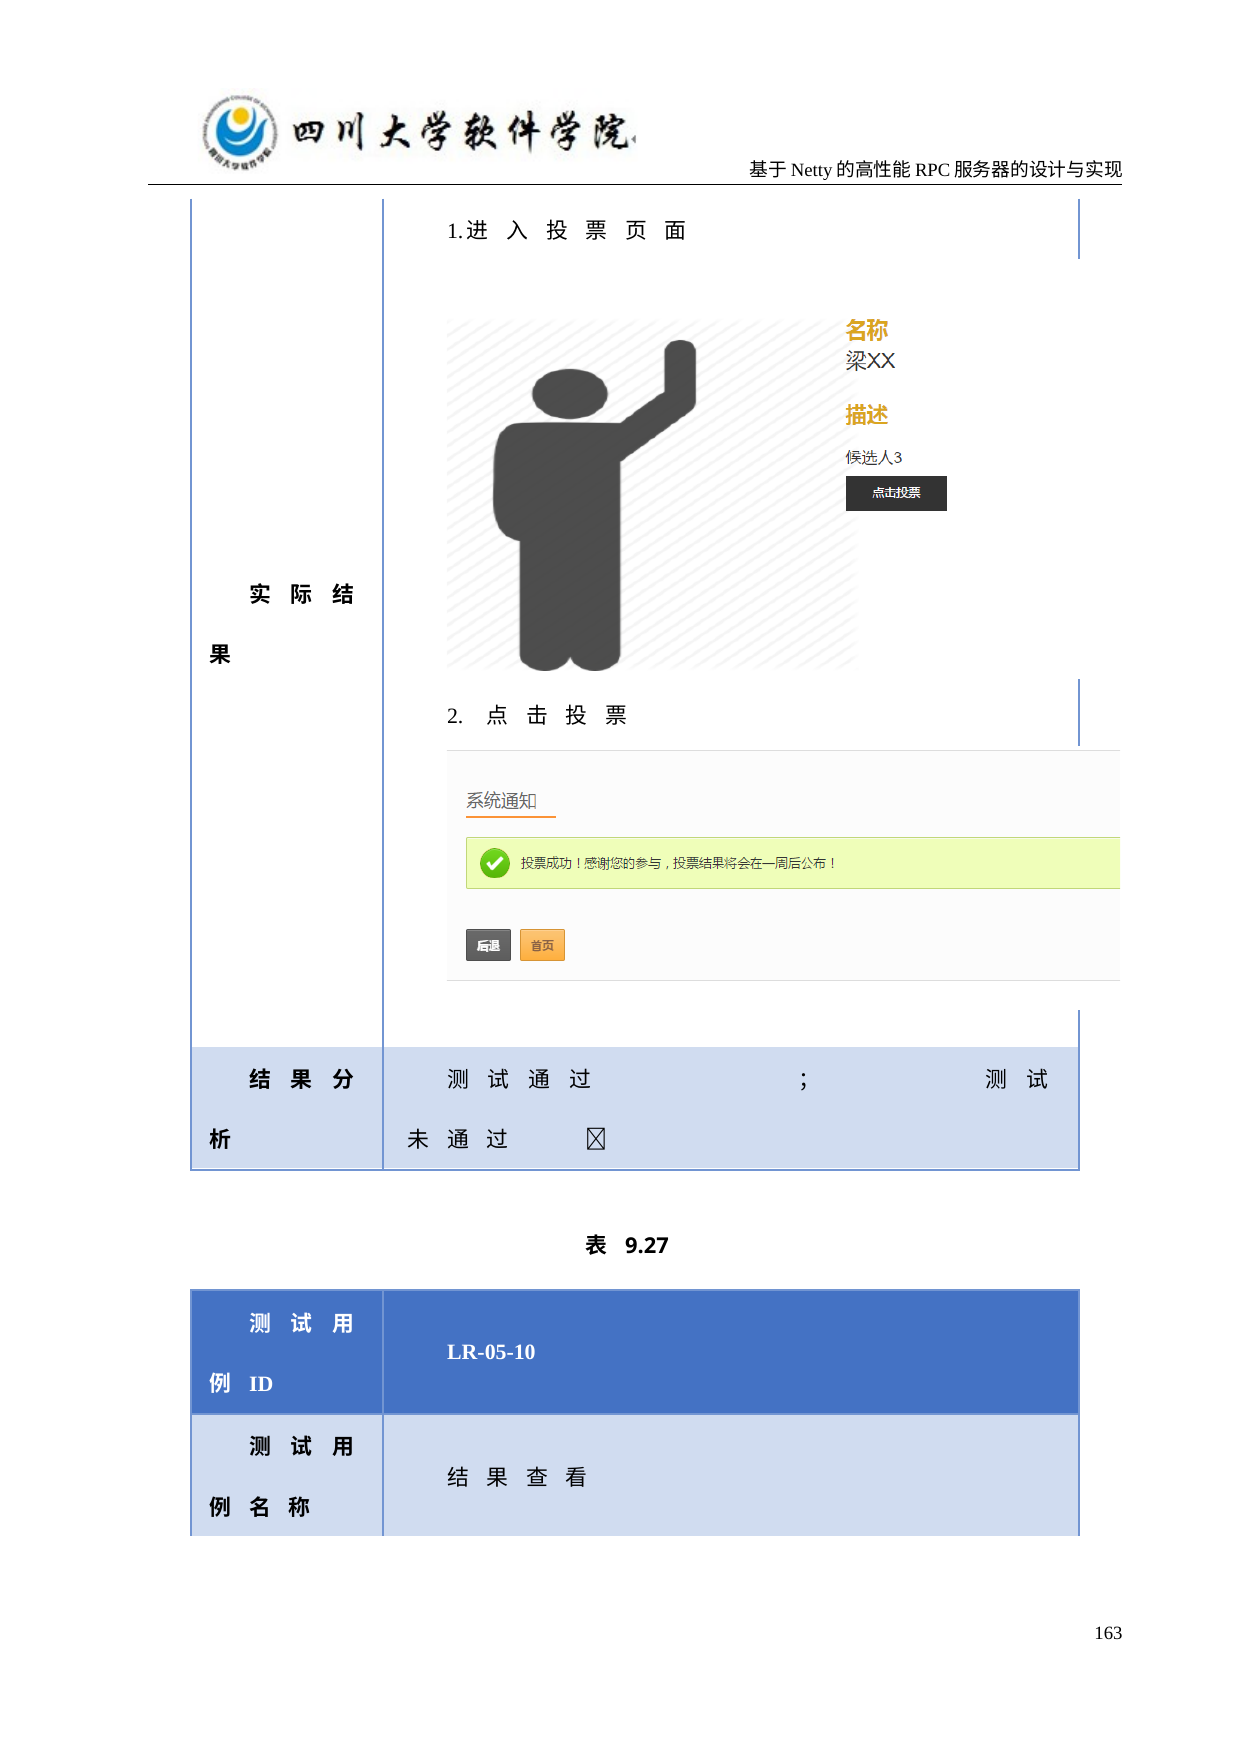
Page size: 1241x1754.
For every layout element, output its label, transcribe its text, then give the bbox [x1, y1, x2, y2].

picture [197, 88, 639, 177]
table_cell 结果查看 [384, 1415, 1078, 1536]
table_cell 结果分析 [192, 1047, 382, 1168]
picture [446, 259, 1121, 679]
table_cell 1.进入投票页面 2. 点击投票 [384, 199, 1078, 1047]
text 表9.27 [150, 1213, 1120, 1274]
table_header LR-05-10 [384, 1291, 1078, 1413]
picture [446, 746, 1121, 1010]
table_header 测试用例ID [192, 1291, 382, 1413]
table_cell 实际结果 [192, 199, 382, 1047]
table_cell 测试用例名称 [192, 1415, 382, 1536]
table_cell 测试通过 ； 测试未通过 [384, 1047, 1078, 1168]
